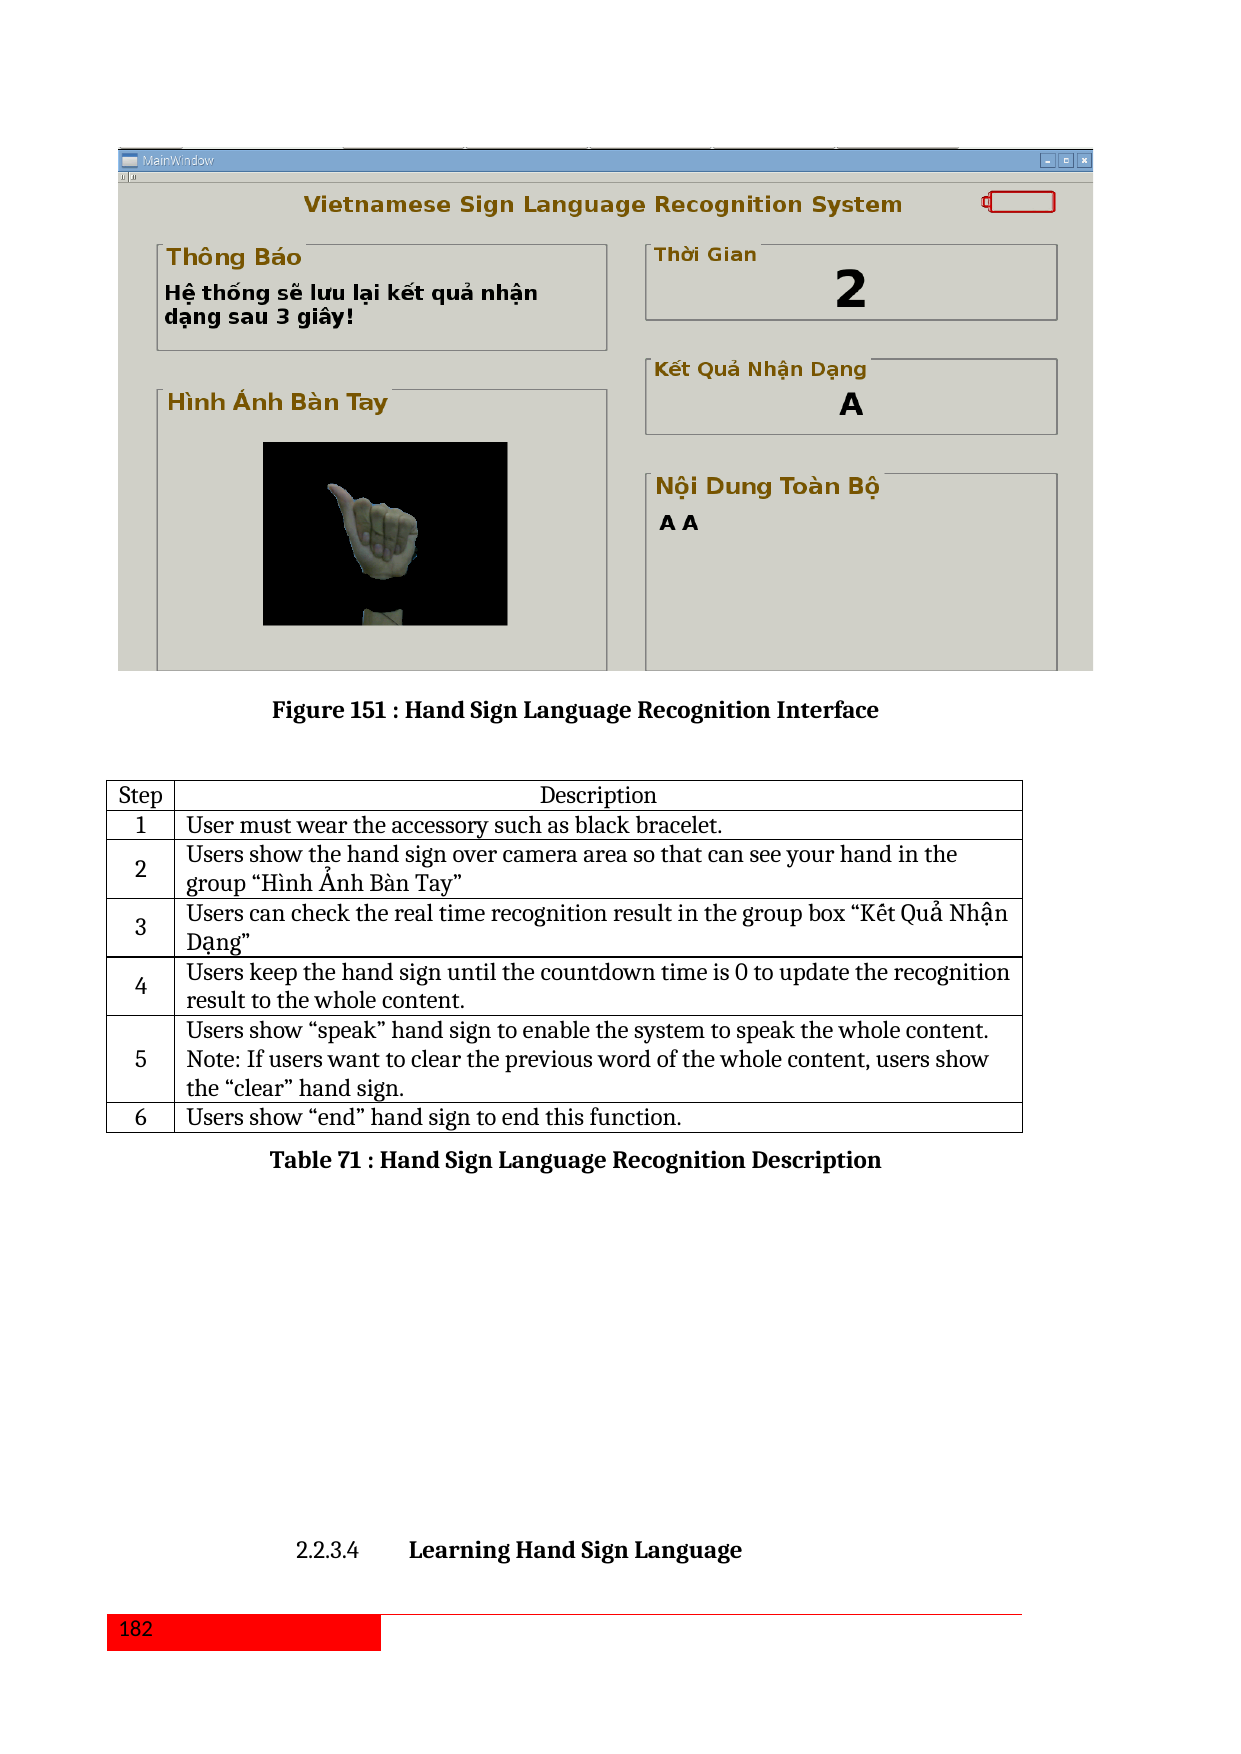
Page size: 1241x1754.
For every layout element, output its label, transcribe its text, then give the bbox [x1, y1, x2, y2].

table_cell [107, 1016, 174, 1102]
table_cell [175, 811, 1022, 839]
subtitle Learning Hand Sign Language [296, 1536, 1033, 1564]
text Figure 151 : Hand Sign Language Recognition Interface [118, 696, 1033, 724]
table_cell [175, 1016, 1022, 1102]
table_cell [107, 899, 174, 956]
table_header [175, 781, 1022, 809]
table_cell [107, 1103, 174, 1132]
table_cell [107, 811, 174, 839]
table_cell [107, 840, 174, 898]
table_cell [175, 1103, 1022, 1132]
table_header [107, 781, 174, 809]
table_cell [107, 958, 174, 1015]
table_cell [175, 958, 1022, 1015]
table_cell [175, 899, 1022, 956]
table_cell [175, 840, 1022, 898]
list Table 71 : Hand Sign Language Recognition Description [118, 1146, 1033, 1174]
picture [118, 147, 1094, 671]
